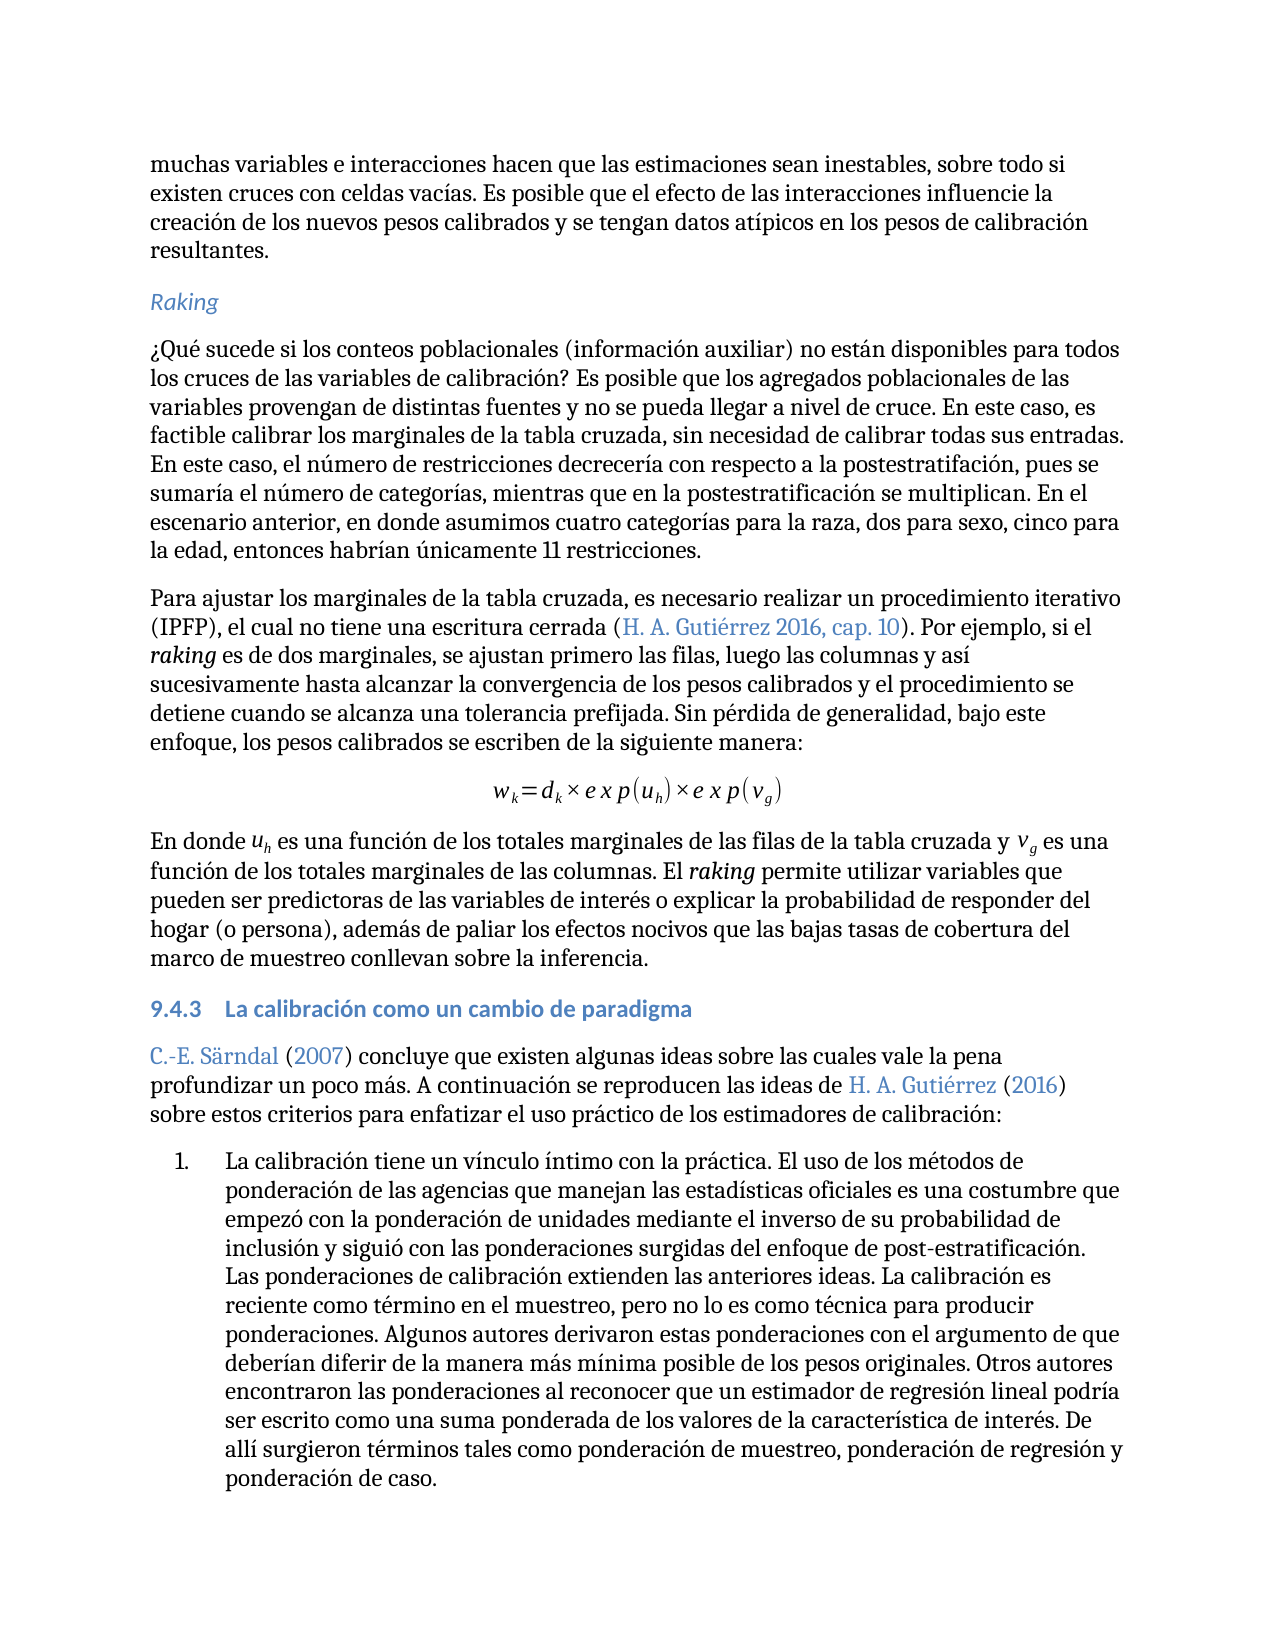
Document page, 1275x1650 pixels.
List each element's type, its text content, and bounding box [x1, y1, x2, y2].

text En donde es una función de los totales marginales de las filas de la tabla cruzada y es una función de los totales marginales de las columnas. El raking permite utilizar variables que pueden ser predictoras de las variables de interés o explicar la probabilidad de responder del hogar (o persona), además de paliar los efectos nocivos que las bajas tasas de cobertura del marco de muestreo conllevan sobre la inferencia. [150, 826, 1125, 972]
subtitle 9.4.3 La calibración como un cambio de paradigma [150, 993, 1125, 1023]
subtitle Raking [150, 286, 1125, 316]
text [150, 150, 1125, 265]
text Para ajustar los marginales de la tabla cruzada, es necesario realizar un procedimiento iterativo (IPFP), el cual no tiene una escritura cerrada (H. A. Gutiérrez 2016, cap. 10). Por ejemplo, si el raking es de dos marginales, se ajustan primero las filas, luego las columnas y así sucesivamente hasta alcanzar la convergencia de los pesos calibrados y el procedimiento se detiene cuando se alcanza una tolerancia prefijada. Sin pérdida de generalidad, bajo este enfoque, los pesos calibrados se escriben de la siguiente manera: [150, 584, 1125, 756]
list La calibración tiene un vínculo íntimo con la práctica. El uso de los métodos de ponderación de las agencias que manejan las estadísticas oficiales es una costumbre que empezó con la ponderación de unidades mediante el inverso de su probabilidad de inclusión y siguió con las ponderaciones surgidas del enfoque de post-estratificación. Las ponderaciones de calibración extienden las anteriores ideas. La calibración es reciente como término en el muestreo, pero no lo es como técnica para producir ponderaciones. Algunos autores derivaron estas ponderaciones con el argumento de que deberían diferir de la manera más mínima posible de los pesos originales. Otros autores encontraron las ponderaciones al reconocer que un estimador de regresión lineal podría ser escrito como una suma ponderada de los valores de la característica de interés. De allí surgieron términos tales como ponderación de muestreo, ponderación de regresión y ponderación de caso. [175, 1147, 1125, 1492]
text ¿Qué sucede si los conteos poblacionales (información auxiliar) no están disponibles para todos los cruces de las variables de calibración? Es posible que los agregados poblacionales de las variables provengan de distintas fuentes y no se pueda llegar a nivel de cruce. En este caso, es factible calibrar los marginales de la tabla cruzada, sin necesidad de calibrar todas sus entradas. En este caso, el número de restricciones decrecería con respecto a la postestratifación, pues se sumaría el número de categorías, mientras que en la postestratificación se multiplican. En el escenario anterior, en donde asumimos cuatro categorías para la raza, dos para sexo, cinco para la edad, entonces habrían únicamente 11 restricciones. [150, 335, 1125, 565]
text C.-E. Särndal (2007) concluye que existen algunas ideas sobre las cuales vale la pena profundizar un poco más. A continuación se reproducen las ideas de H. A. Gutiérrez (2016) sobre estos criterios para enfatizar el uso práctico de los estimadores de calibración: [150, 1042, 1125, 1128]
